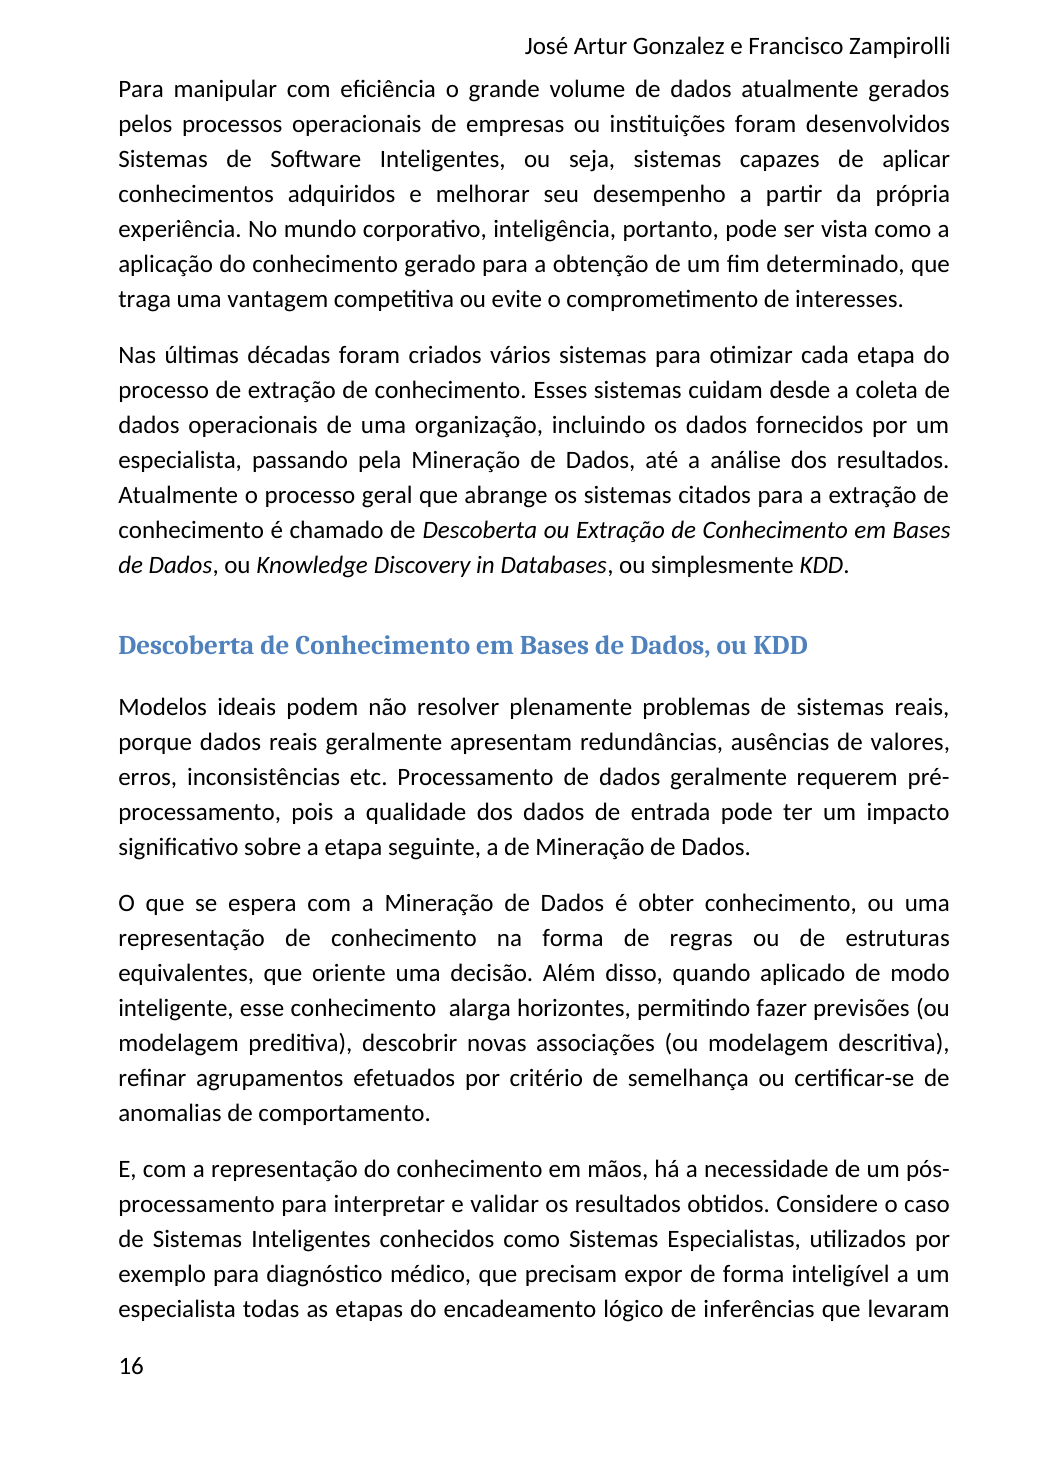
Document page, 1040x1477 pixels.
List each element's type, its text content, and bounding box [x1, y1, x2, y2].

text Para manipular com eficiência o grande volume de dados atualmente gerados pelos processos operacionais de empresas ou instituições foram desenvolvidos Sistemas de Software Inteligentes, ou seja, sistemas capazes de aplicar conhecimentos adquiridos e melhorar seu desempenho a partir da própria experiência. No mundo corporativo, inteligência, portanto, pode ser vista como a aplicação do conhecimento gerado para a obtenção de um fim determinado, que traga uma vantagem competitiva ou evite o comprometimento de interesses. [118, 74, 951, 314]
text O que se espera com a Mineração de Dados é obter conhecimento, ou uma representação de conhecimento na forma de regras ou de estruturas equivalentes, que oriente uma decisão. Além disso, quando aplicado de modo inteligente, esse conhecimento alarga horizontes, permitindo fazer previsões (ou modelagem preditiva), descobrir novas associações (ou modelagem descritiva), refinar agrupamentos efetuados por critério de semelhança ou certificar-se de anomalias de comportamento. [118, 887, 951, 1127]
text Modelos ideais podem não resolver plenamente problemas de sistemas reais, porque dados reais geralmente apresentam redundâncias, ausências de valores, erros, inconsistências etc. Processamento de dados geralmente requerem pré-processamento, pois a qualidade dos dados de entrada pode ter um impacto significativo sobre a etapa seguinte, a de Mineração de Dados. [118, 691, 951, 862]
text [118, 1153, 951, 1323]
text Nas últimas décadas foram criados vários sistemas para otimizar cada etapa do processo de extração de conhecimento. Esses sistemas cuidam desde a coleta de dados operacionais de uma organização, incluindo os dados fornecidos por um especialista, passando pela Mineração de Dados, até a análise dos resultados. Atualmente o processo geral que abrange os sistemas citados para a extração de conhecimento é chamado de Descoberta ou Extração de Conhecimento em Bases de Dados, ou Knowledge Discovery in Databases, ou simplesmente KDD. [118, 339, 951, 580]
subtitle Descoberta de Conhecimento em Bases de Dados, ou KDD [118, 630, 951, 661]
